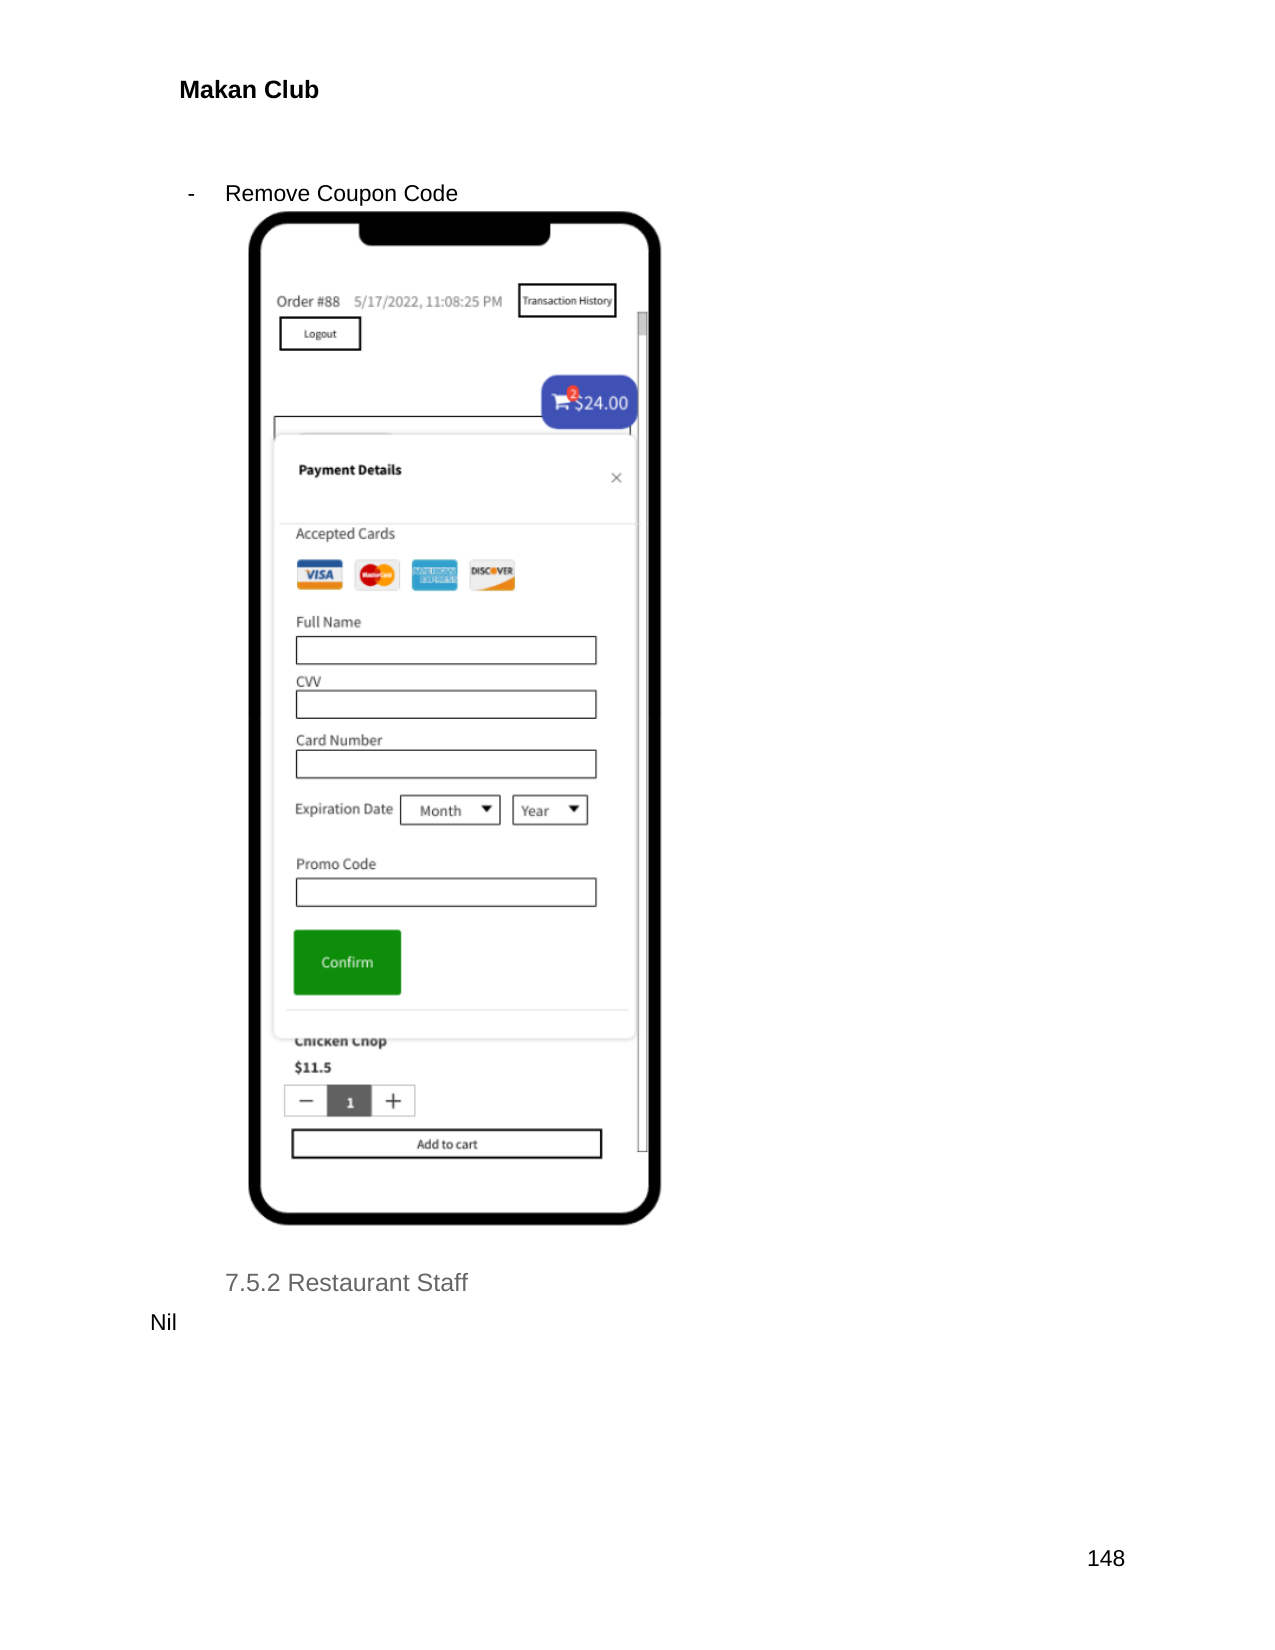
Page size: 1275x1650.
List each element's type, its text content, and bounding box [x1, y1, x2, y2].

list Remove Coupon Code [187, 180, 1125, 207]
text Nil [150, 1309, 1125, 1335]
picture [225, 210, 664, 1235]
subtitle 7.5.2 Restaurant Staff [225, 1268, 1125, 1296]
